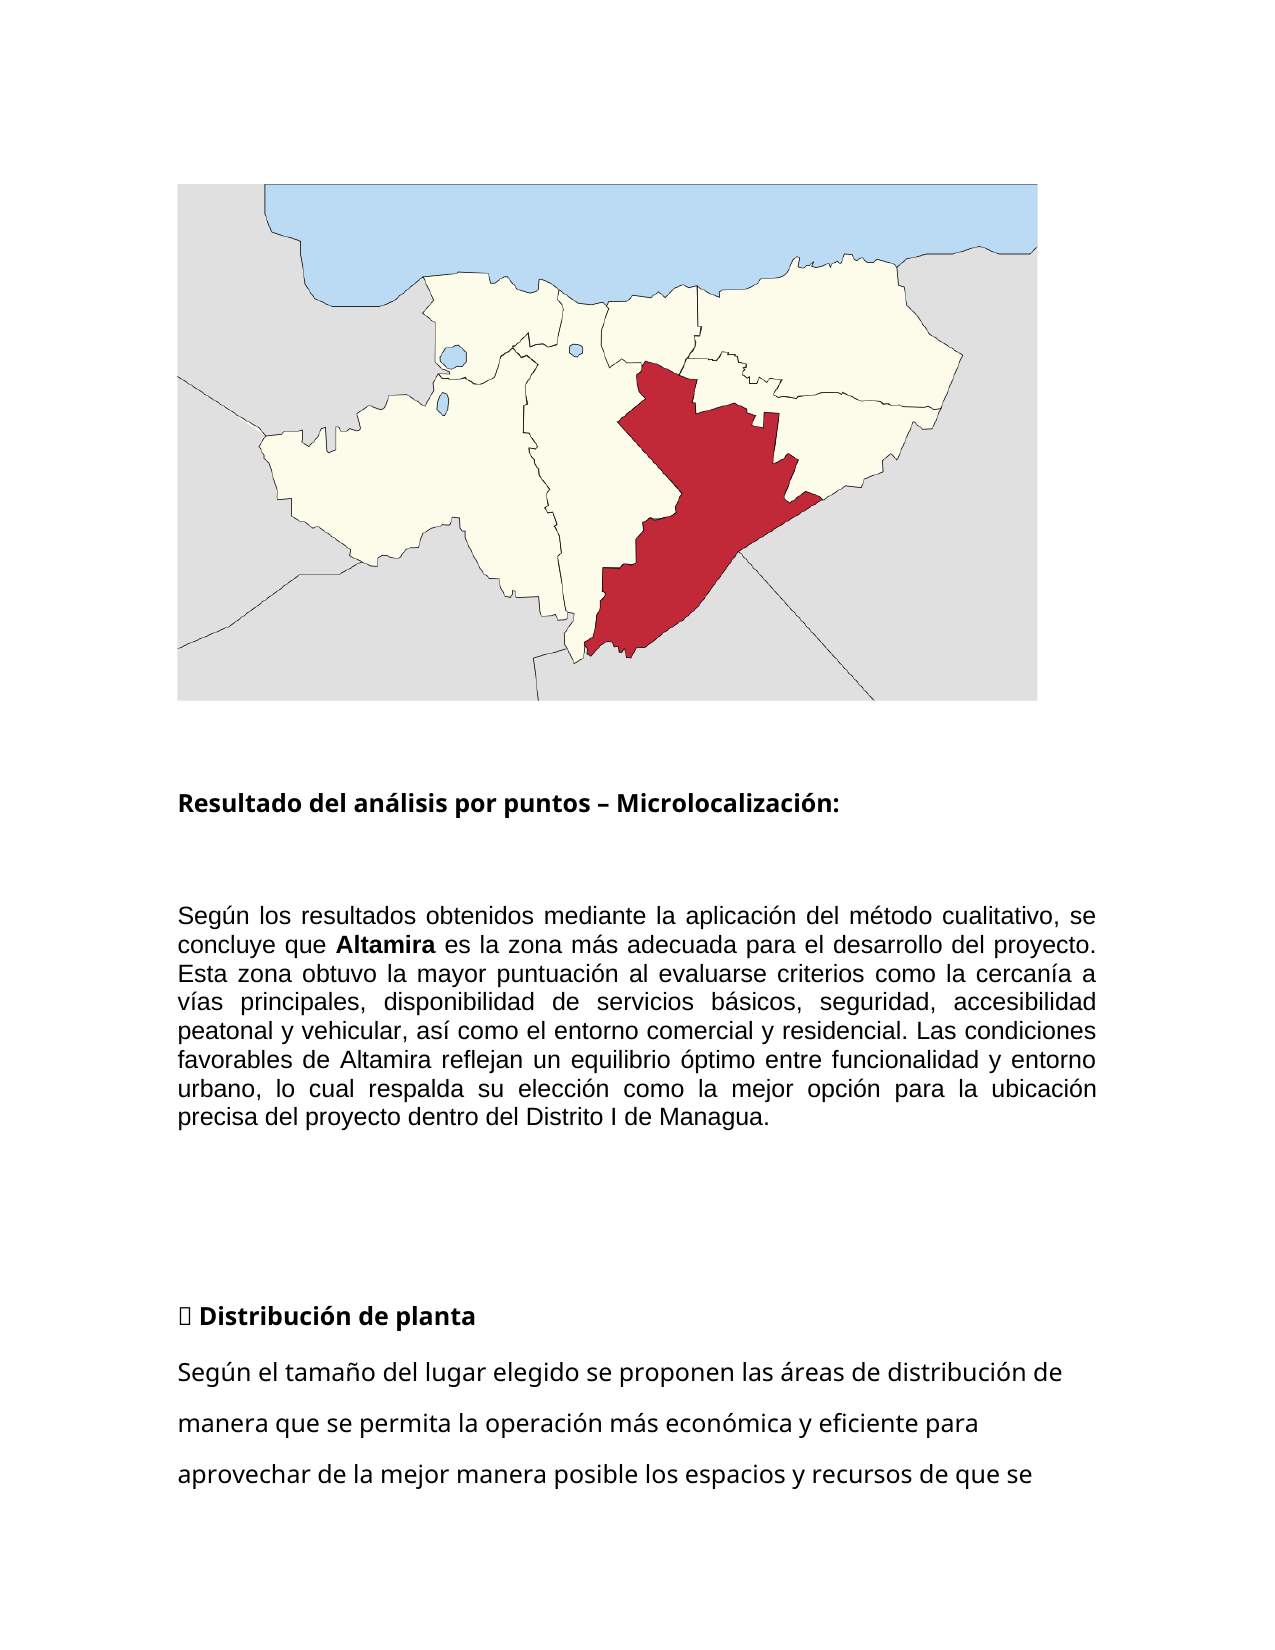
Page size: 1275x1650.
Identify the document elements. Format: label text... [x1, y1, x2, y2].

text  Distribución de planta [177, 1298, 1098, 1333]
text Según los resultados obtenidos mediante la aplicación del método cualitativo, se concluye que Altamira es la zona más adecuada para el desarrollo del proyecto. Esta zona obtuvo la mayor puntuación al evaluarse criterios como la cercanía a vías principales, disponibilidad de servicios básicos, seguridad, accesibilidad peatonal y vehicular, así como el entorno comercial y residencial. Las condiciones favorables de Altamira reflejan un equilibrio óptimo entre funcionalidad y entorno urbano, lo cual respalda su elección como la mejor opción para la ubicación precisa del proyecto dentro del Distrito I de Managua. [177, 901, 1098, 1131]
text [177, 1354, 1098, 1491]
text Resultado del análisis por puntos – Microlocalización: [177, 786, 1098, 820]
picture [177, 184, 1038, 701]
